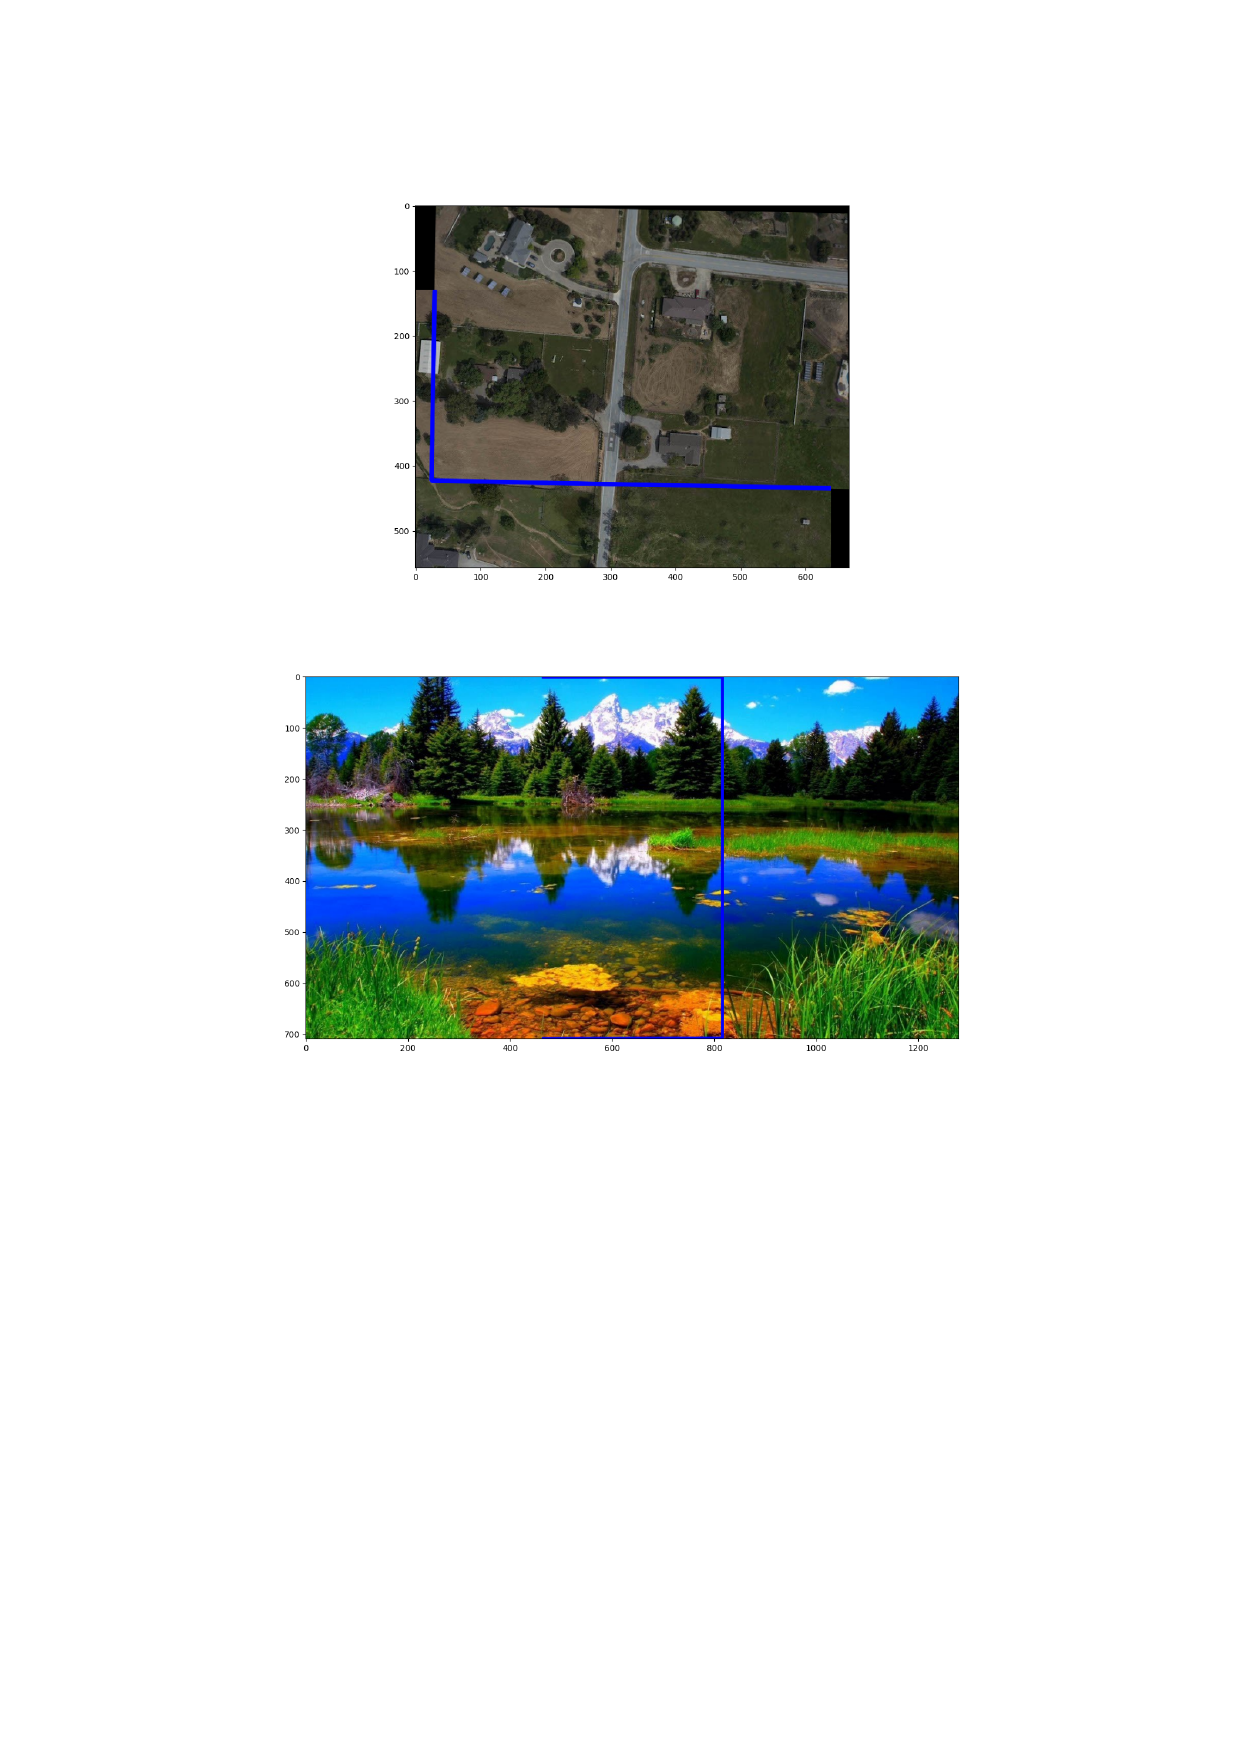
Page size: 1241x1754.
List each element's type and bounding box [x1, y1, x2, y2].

picture [150, 150, 1089, 619]
picture [150, 621, 1089, 1090]
